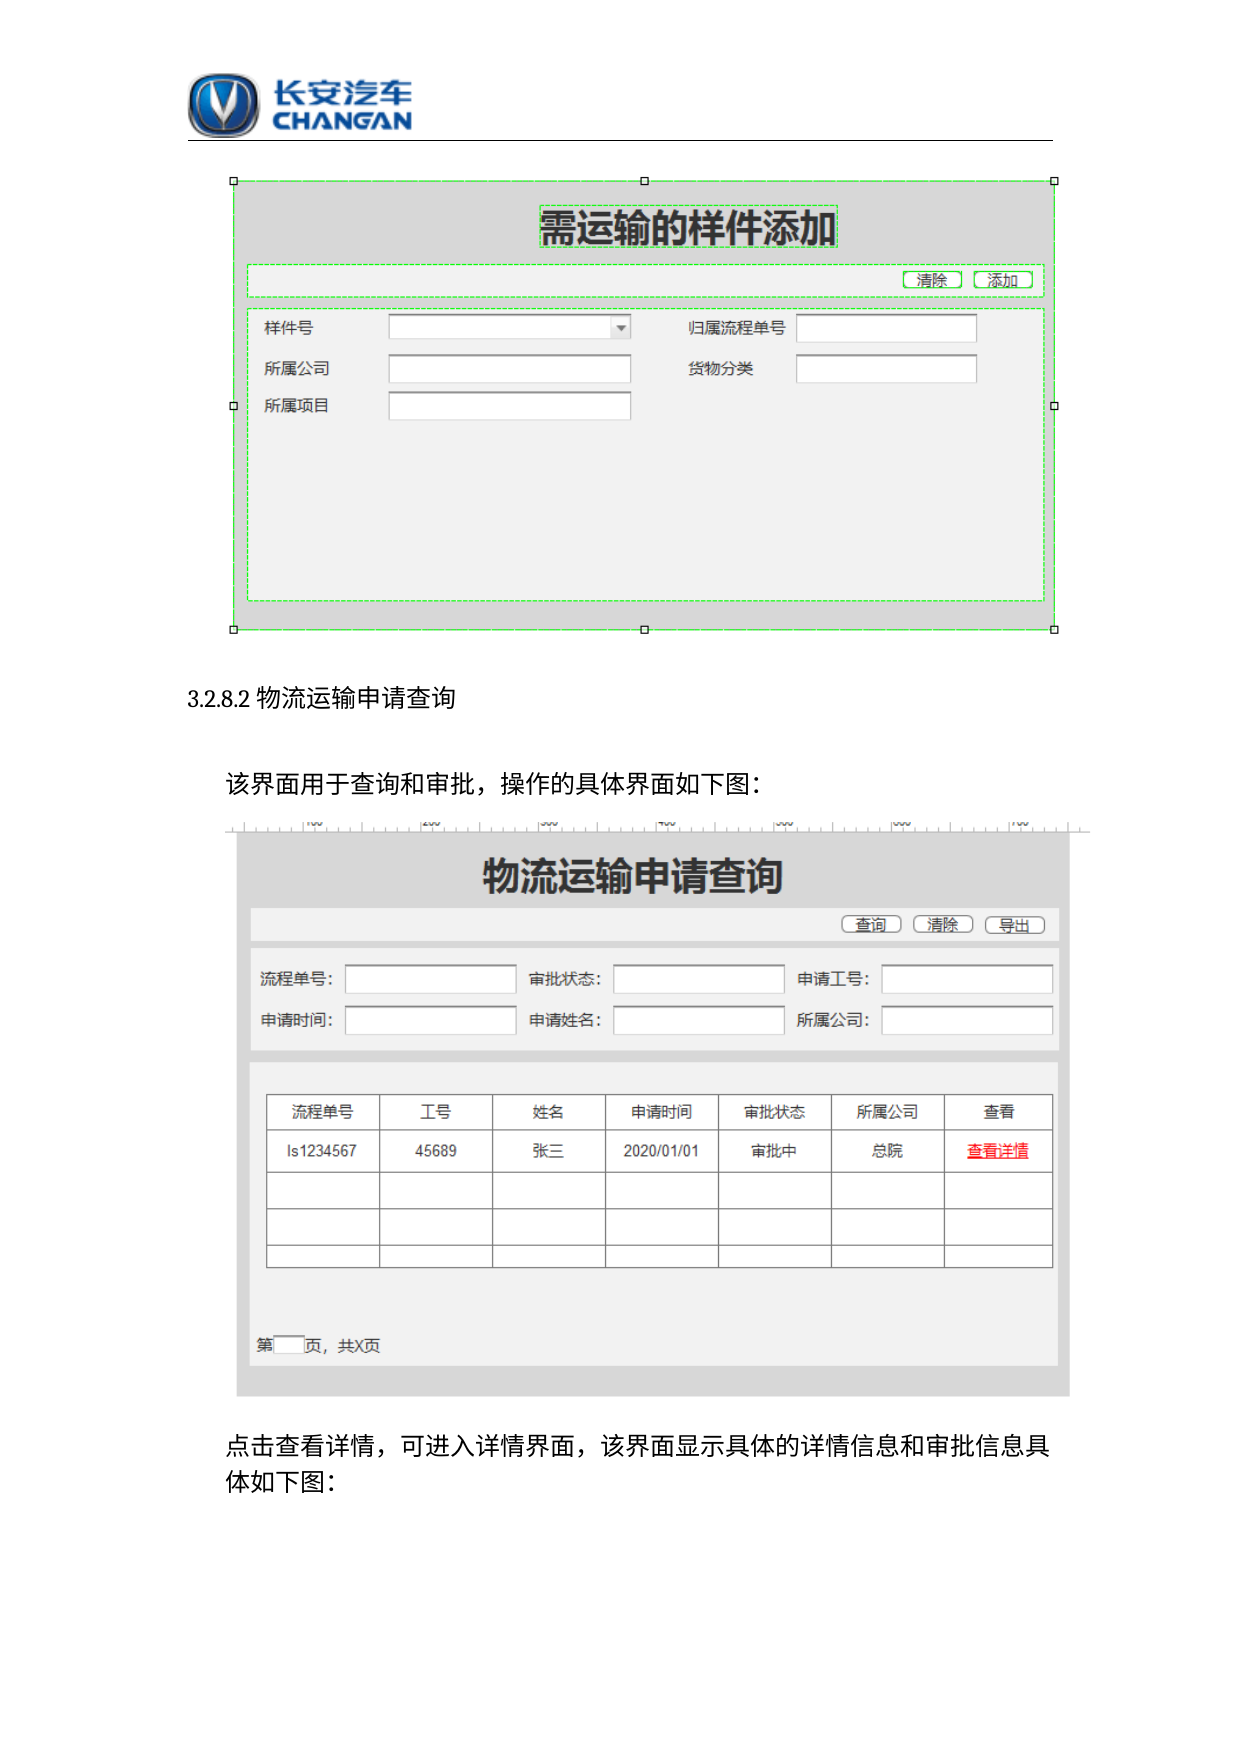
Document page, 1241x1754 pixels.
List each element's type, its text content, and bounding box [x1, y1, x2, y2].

picture [187, 73, 432, 138]
subtitle 3.2.8.2 物流运输申请查询 [187, 678, 1053, 714]
text 点击查看详情，可进入详情界面，该界面显示具体的详情信息和审批信息具体如下图： [225, 1426, 1053, 1499]
picture [225, 822, 1091, 1406]
picture [225, 162, 1091, 649]
text 该界面用于查询和审批，操作的具体界面如下图： [225, 765, 1053, 801]
